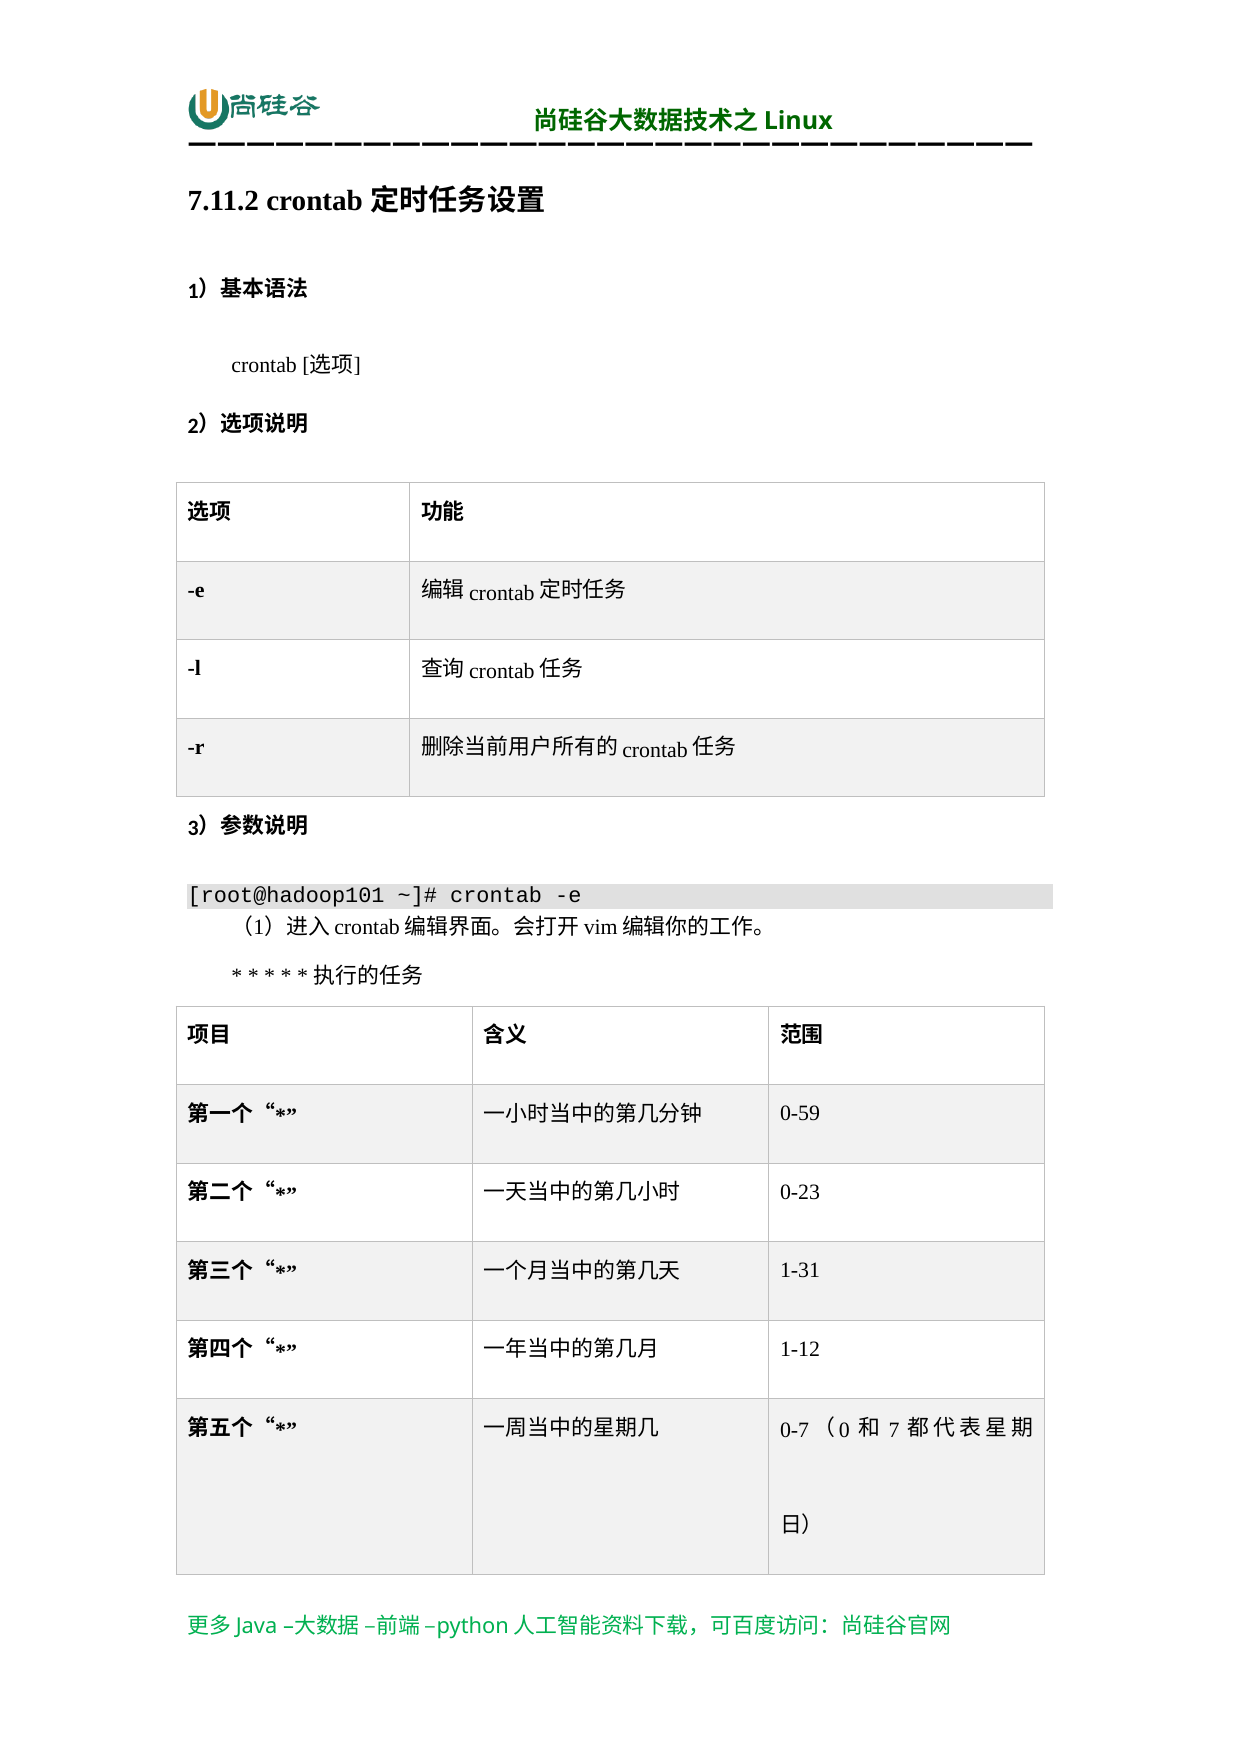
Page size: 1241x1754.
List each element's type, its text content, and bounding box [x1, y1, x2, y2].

table_cell 第三个“*” [177, 1242, 472, 1320]
table_cell 0-23 [769, 1164, 1044, 1241]
table_header 功能 [410, 483, 1044, 561]
table_cell 一小时当中的第几分钟 [473, 1085, 768, 1163]
table_cell 一年当中的第几月 [473, 1321, 768, 1398]
table_cell 0-7（0和7都代表星期日） [769, 1399, 1044, 1574]
table_header 范围 [769, 1007, 1044, 1084]
table_cell 删除当前用户所有的crontab任务 [410, 719, 1044, 796]
table_cell -e [177, 562, 409, 639]
text * * * * * 执行的任务 [187, 957, 1053, 990]
table_cell 第四个“*” [177, 1321, 472, 1398]
table_cell 一个月当中的第几天 [473, 1242, 768, 1320]
text 1）基本语法 [187, 260, 1053, 325]
table_cell 查询crontab任务 [410, 640, 1044, 718]
table_cell -l [177, 640, 409, 718]
text （1）进入crontab编辑界面。会打开vim编辑你的工作。 [187, 909, 1053, 941]
table_header 含义 [473, 1007, 768, 1084]
table_cell 第一个“*” [177, 1085, 472, 1163]
table_cell 第二个“*” [177, 1164, 472, 1241]
text 3）参数说明 [187, 797, 1053, 862]
table_cell 第五个“*” [177, 1399, 472, 1574]
table_cell 一天当中的第几小时 [473, 1164, 768, 1241]
text 2）选项说明 [187, 395, 1053, 460]
table_cell 一周当中的星期几 [473, 1399, 768, 1574]
table_header 选项 [177, 483, 409, 561]
text crontab [选项] [231, 347, 1053, 379]
picture [187, 88, 320, 130]
subtitle 7.11.2 crontab 定时任务设置 [187, 165, 1053, 230]
table_header 项目 [177, 1007, 472, 1084]
text [root@hadoop101 ~]# crontab -e [187, 884, 1053, 909]
table_cell 0-59 [769, 1085, 1044, 1163]
table_cell -r [177, 719, 409, 796]
table_cell 1-31 [769, 1242, 1044, 1320]
table_cell 编辑crontab定时任务 [410, 562, 1044, 639]
table_cell 1-12 [769, 1321, 1044, 1398]
